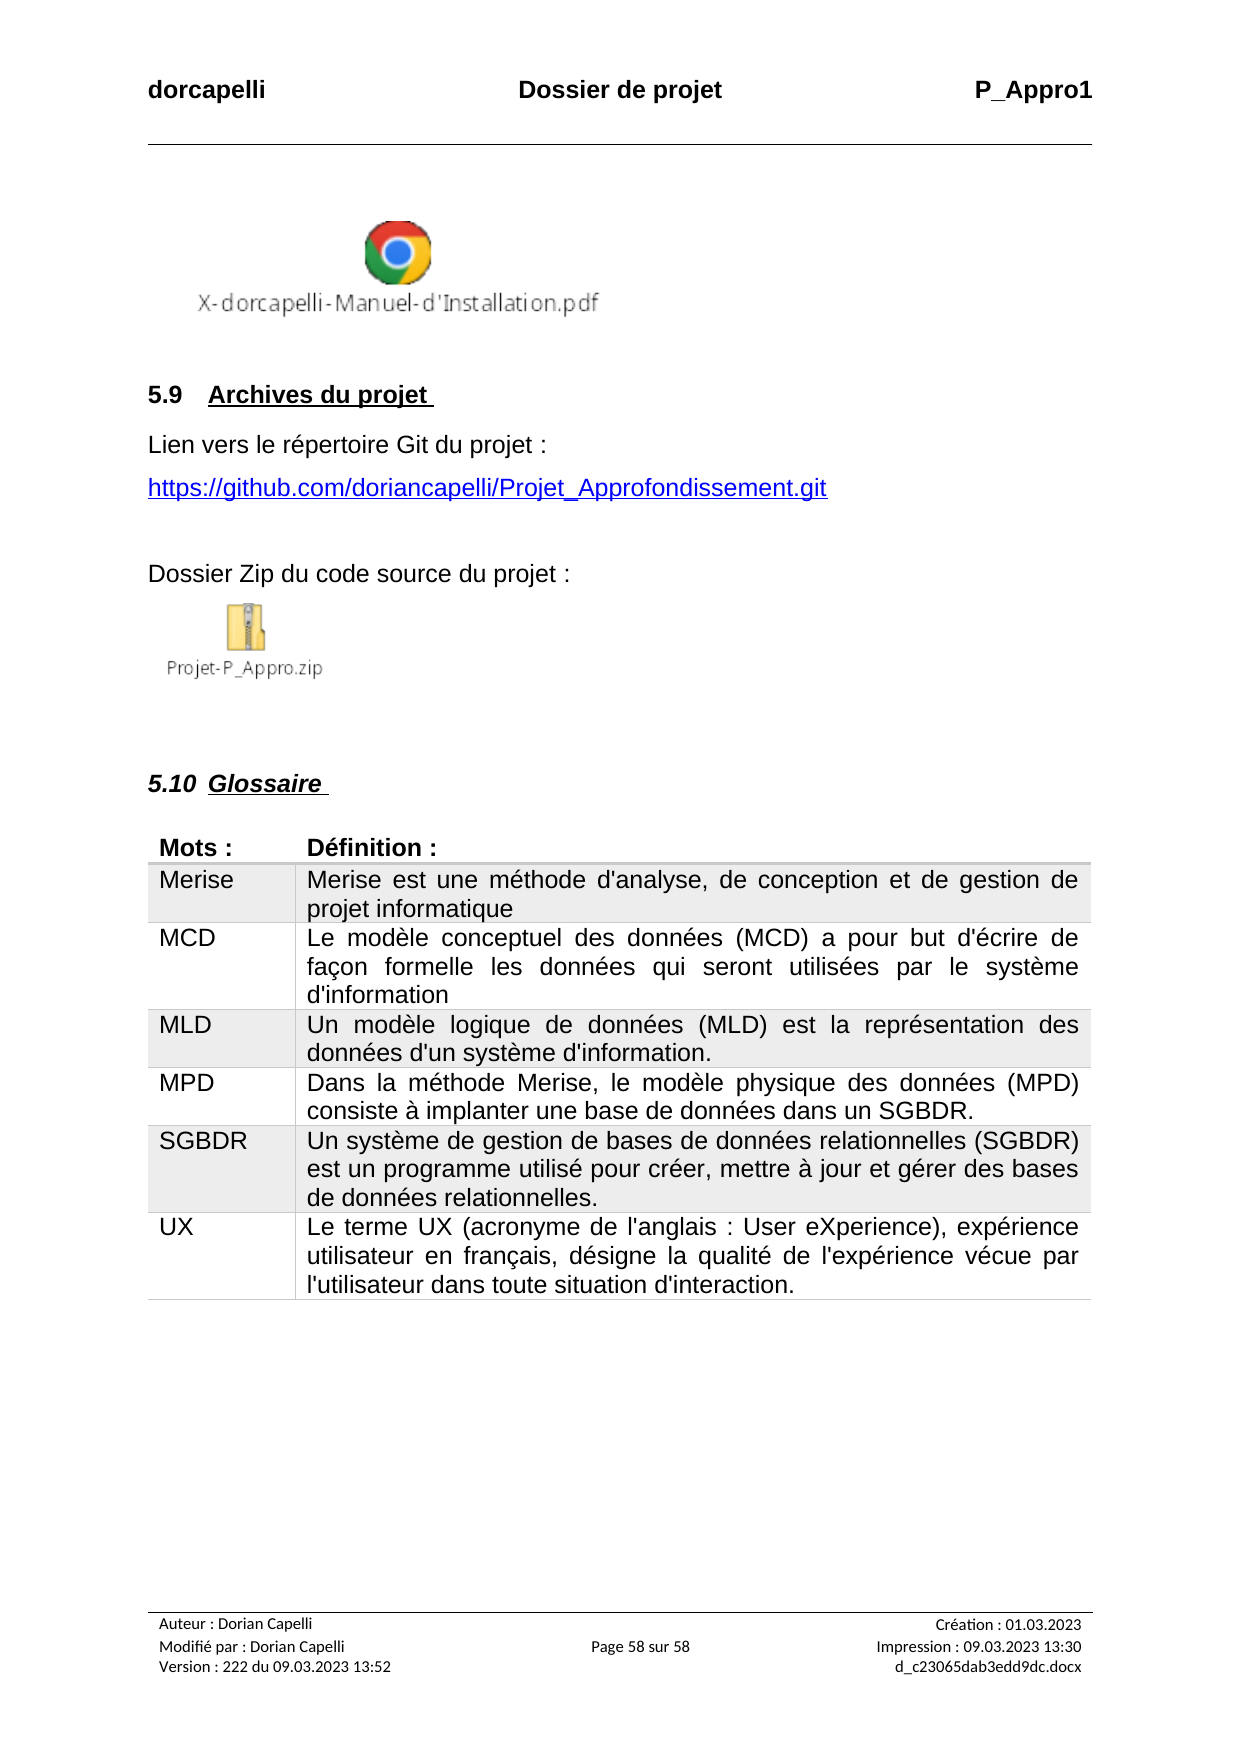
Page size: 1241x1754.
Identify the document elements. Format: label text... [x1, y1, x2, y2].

table_cell MCD [148, 923, 295, 1009]
subtitle Glossaire [148, 769, 1092, 798]
table_cell MLD [148, 1010, 295, 1067]
subtitle Archives du projet [148, 380, 1092, 409]
text Dossier Zip du code source du projet : [148, 559, 1092, 588]
table_cell Dans la méthode Merise, le modèle physique des données (MPD) consiste à implanter une base de données dans un SGBDR. [296, 1068, 1091, 1125]
table_cell Merise [148, 865, 295, 922]
table_cell Un modèle logique de données (MLD) est la représentation des données d'un système d'information. [296, 1010, 1091, 1067]
text Lien vers le répertoire Git du projet : https://github.com/doriancapelli/Projet_Approfondissement.git [148, 430, 1092, 502]
table_cell Le modèle conceptuel des données (MCD) a pour but d'écrire de façon formelle les données qui seront utilisées par le système d'information [296, 923, 1091, 1009]
table_cell Merise est une méthode d'analyse, de conception et de gestion de projet informatique [296, 865, 1091, 922]
table_cell SGBDR [148, 1126, 295, 1212]
table_cell UX [148, 1213, 295, 1299]
table_header Définition : [295, 833, 1091, 862]
table_cell Un système de gestion de bases de données relationnelles (SGBDR) est un programme utilisé pour créer, mettre à jour et gérer des bases de données relationnelles. [296, 1126, 1091, 1212]
table_header Mots : [148, 833, 295, 862]
table_cell Le terme UX (acronyme de l'anglais : User eXperience), expérience utilisateur en français, désigne la qualité de l'expérience vécue par l'utilisateur dans toute situation d'interaction. [296, 1213, 1091, 1299]
table_cell MPD [148, 1068, 295, 1125]
